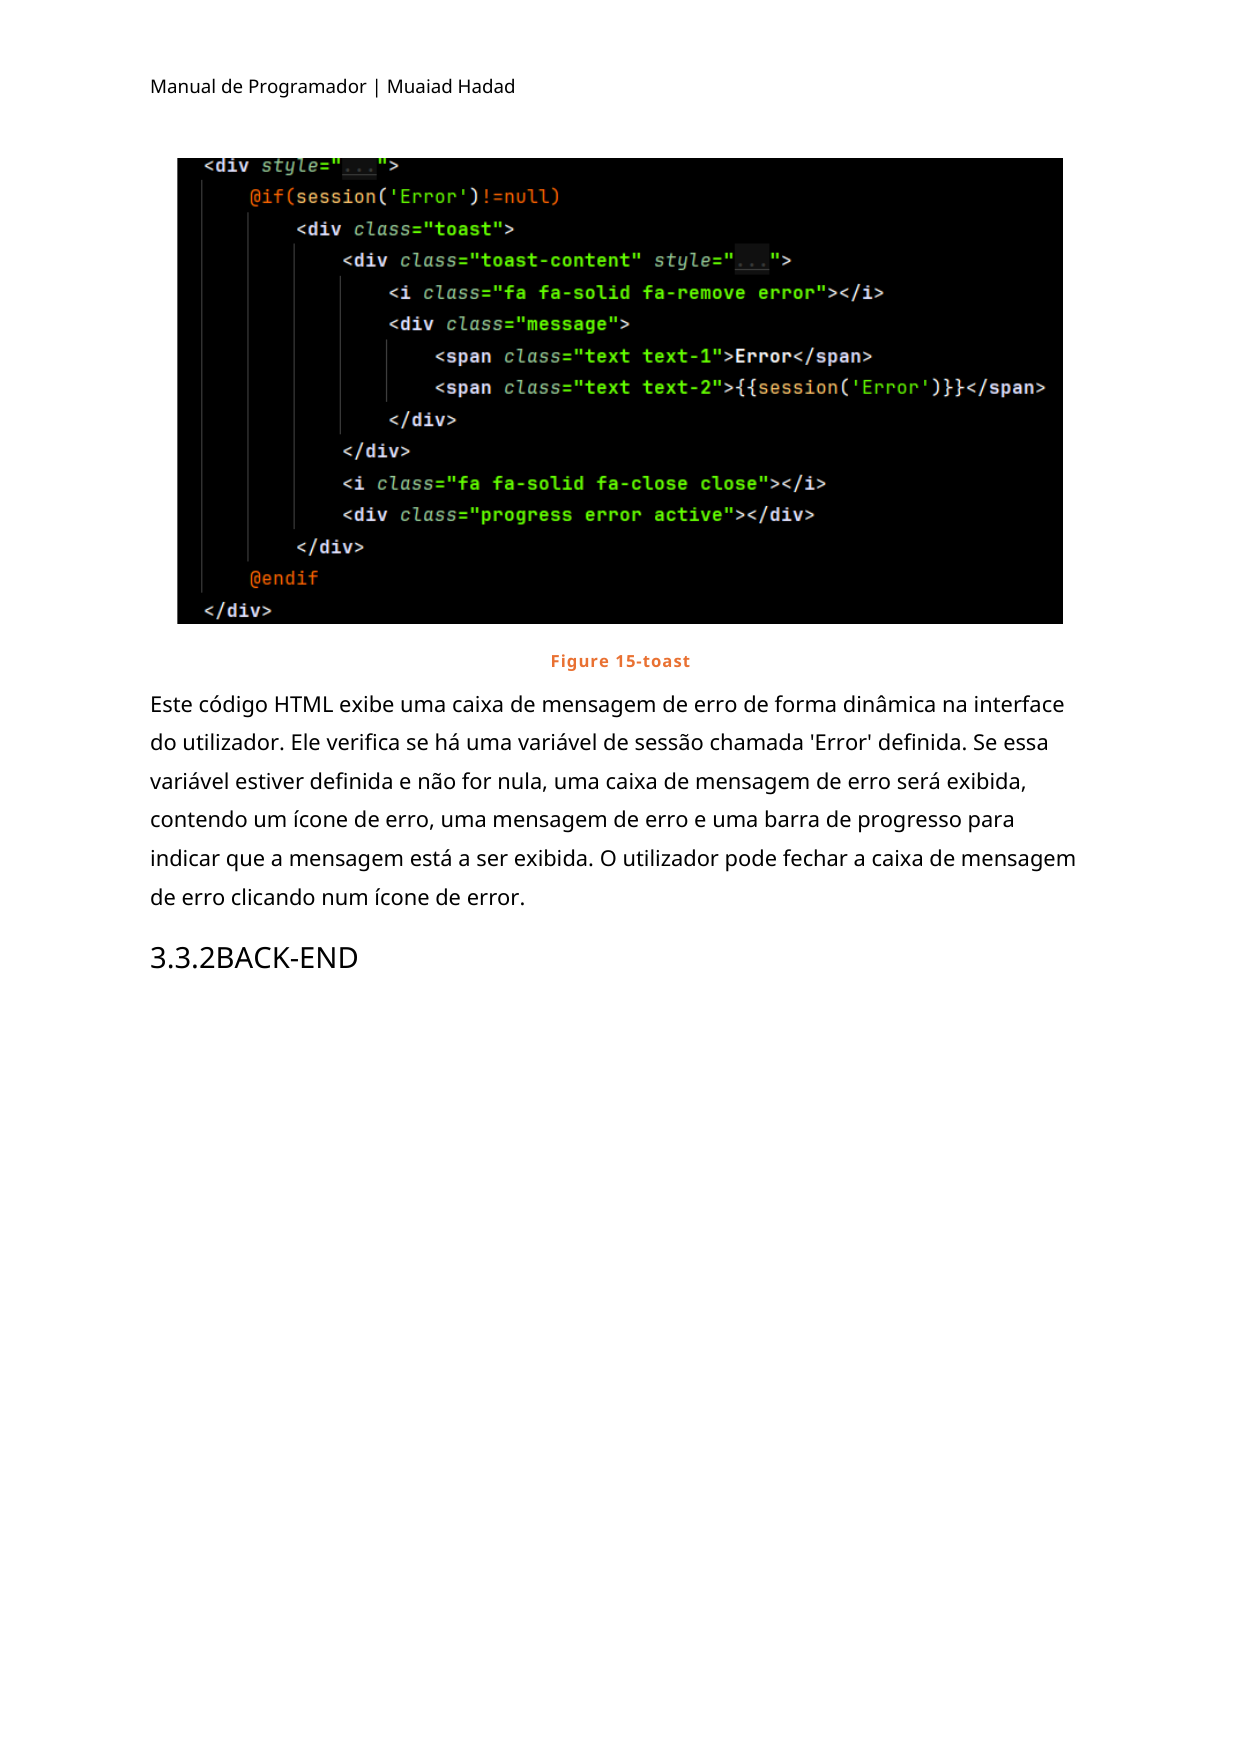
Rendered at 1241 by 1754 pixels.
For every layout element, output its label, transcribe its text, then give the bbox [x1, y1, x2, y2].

picture [177, 158, 1063, 624]
text Este código HTML exibe uma caixa de mensagem de erro de forma dinâmica na interface do utilizador. Ele verifica se há uma variável de sessão chamada 'Error' definida. Se essa variável estiver definida e não for nula, uma caixa de mensagem de erro será exibida, contendo um ícone de erro, uma mensagem de erro e uma barra de progresso para indicar que a mensagem está a ser exibida. O utilizador pode fechar a caixa de mensagem de erro clicando num ícone de error. [150, 688, 1090, 912]
text Figure 15-toast [150, 649, 1090, 672]
subtitle 3.3.2Back-end [150, 937, 1090, 977]
